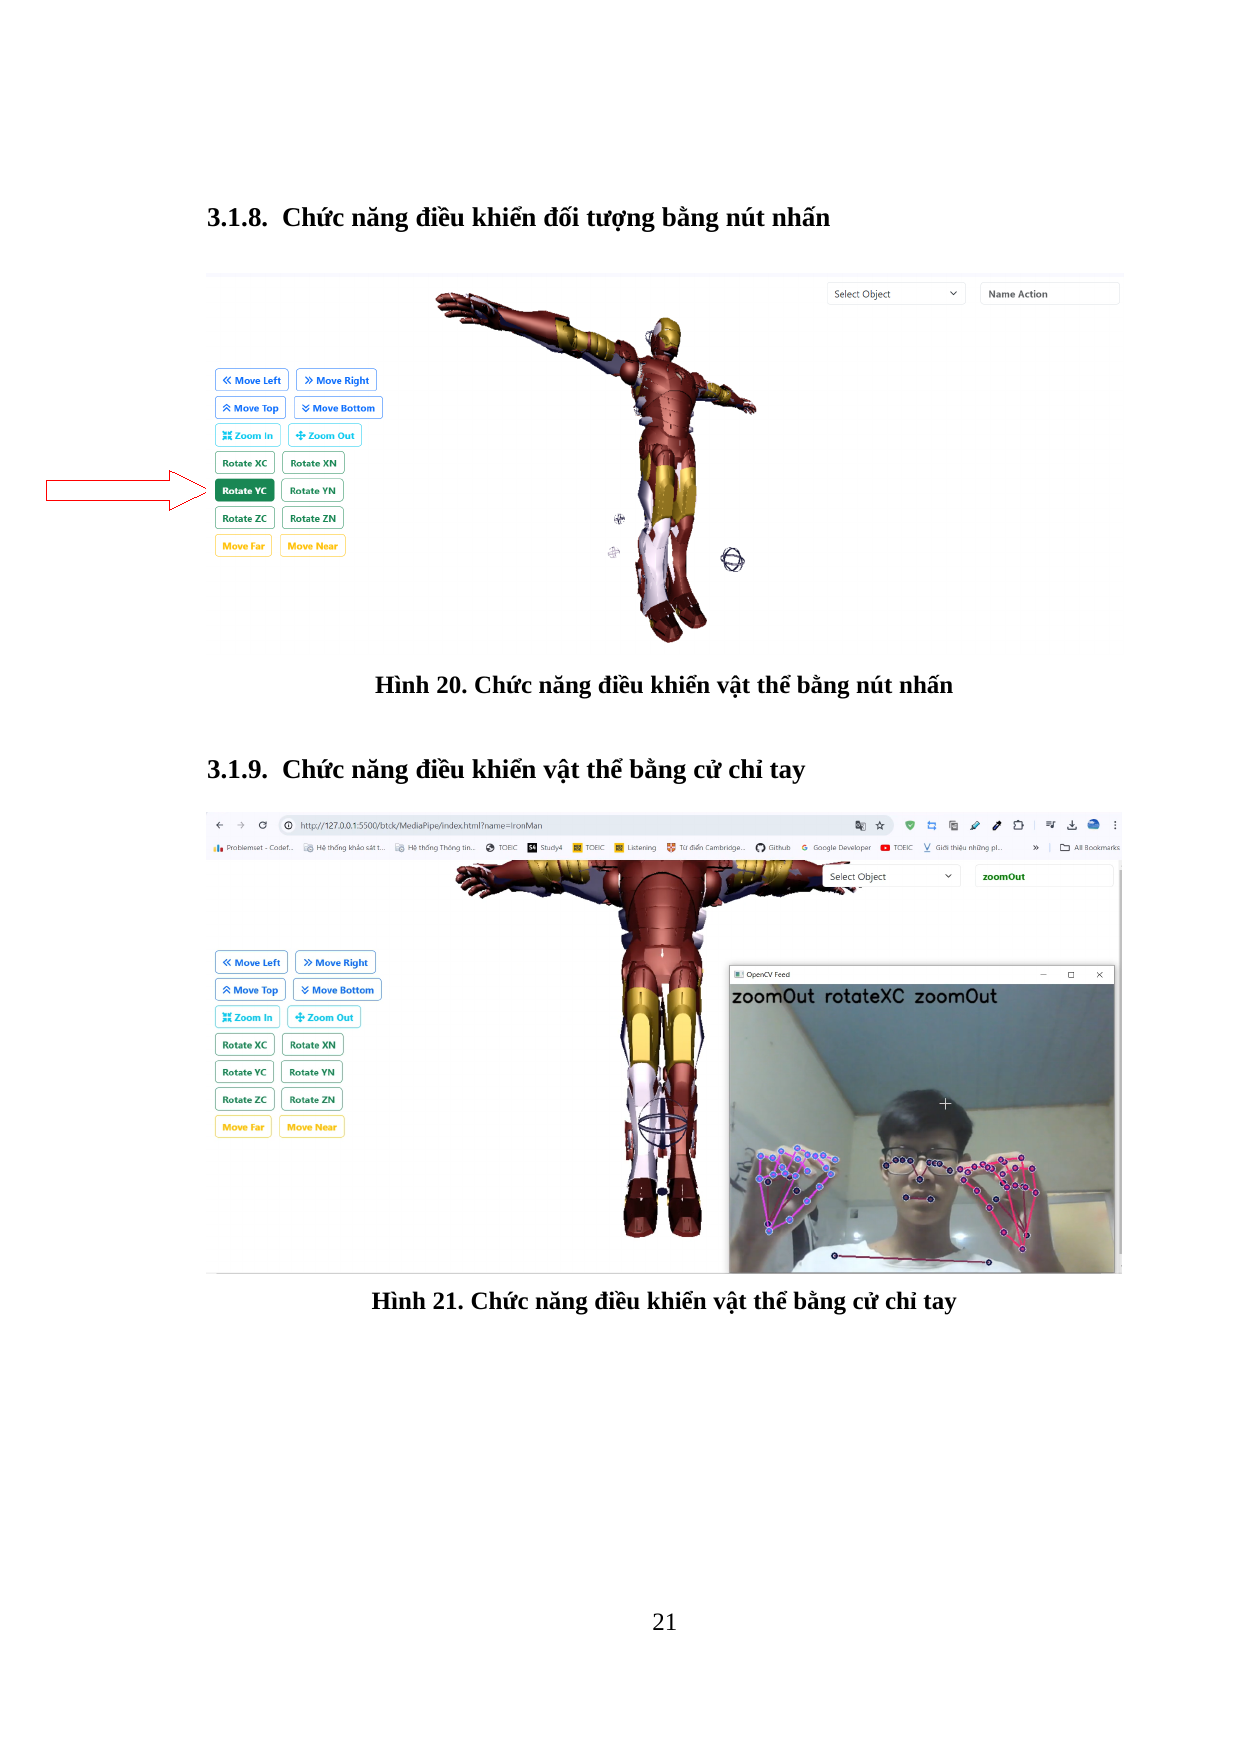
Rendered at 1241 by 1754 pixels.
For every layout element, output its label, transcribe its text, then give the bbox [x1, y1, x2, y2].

text Hình 20. Chức năng điều khiển vật thể bằng nút nhấn [207, 670, 1122, 699]
picture [206, 273, 1124, 655]
subtitle Chức năng điều khiển vật thể bằng cử chỉ tay [207, 753, 1122, 784]
picture [206, 812, 1122, 1274]
text Hình 21. Chức năng điều khiển vật thể bằng cử chỉ tay [207, 1286, 1122, 1315]
subtitle Chức năng điều khiển đối tượng bằng nút nhấn [207, 202, 1122, 233]
